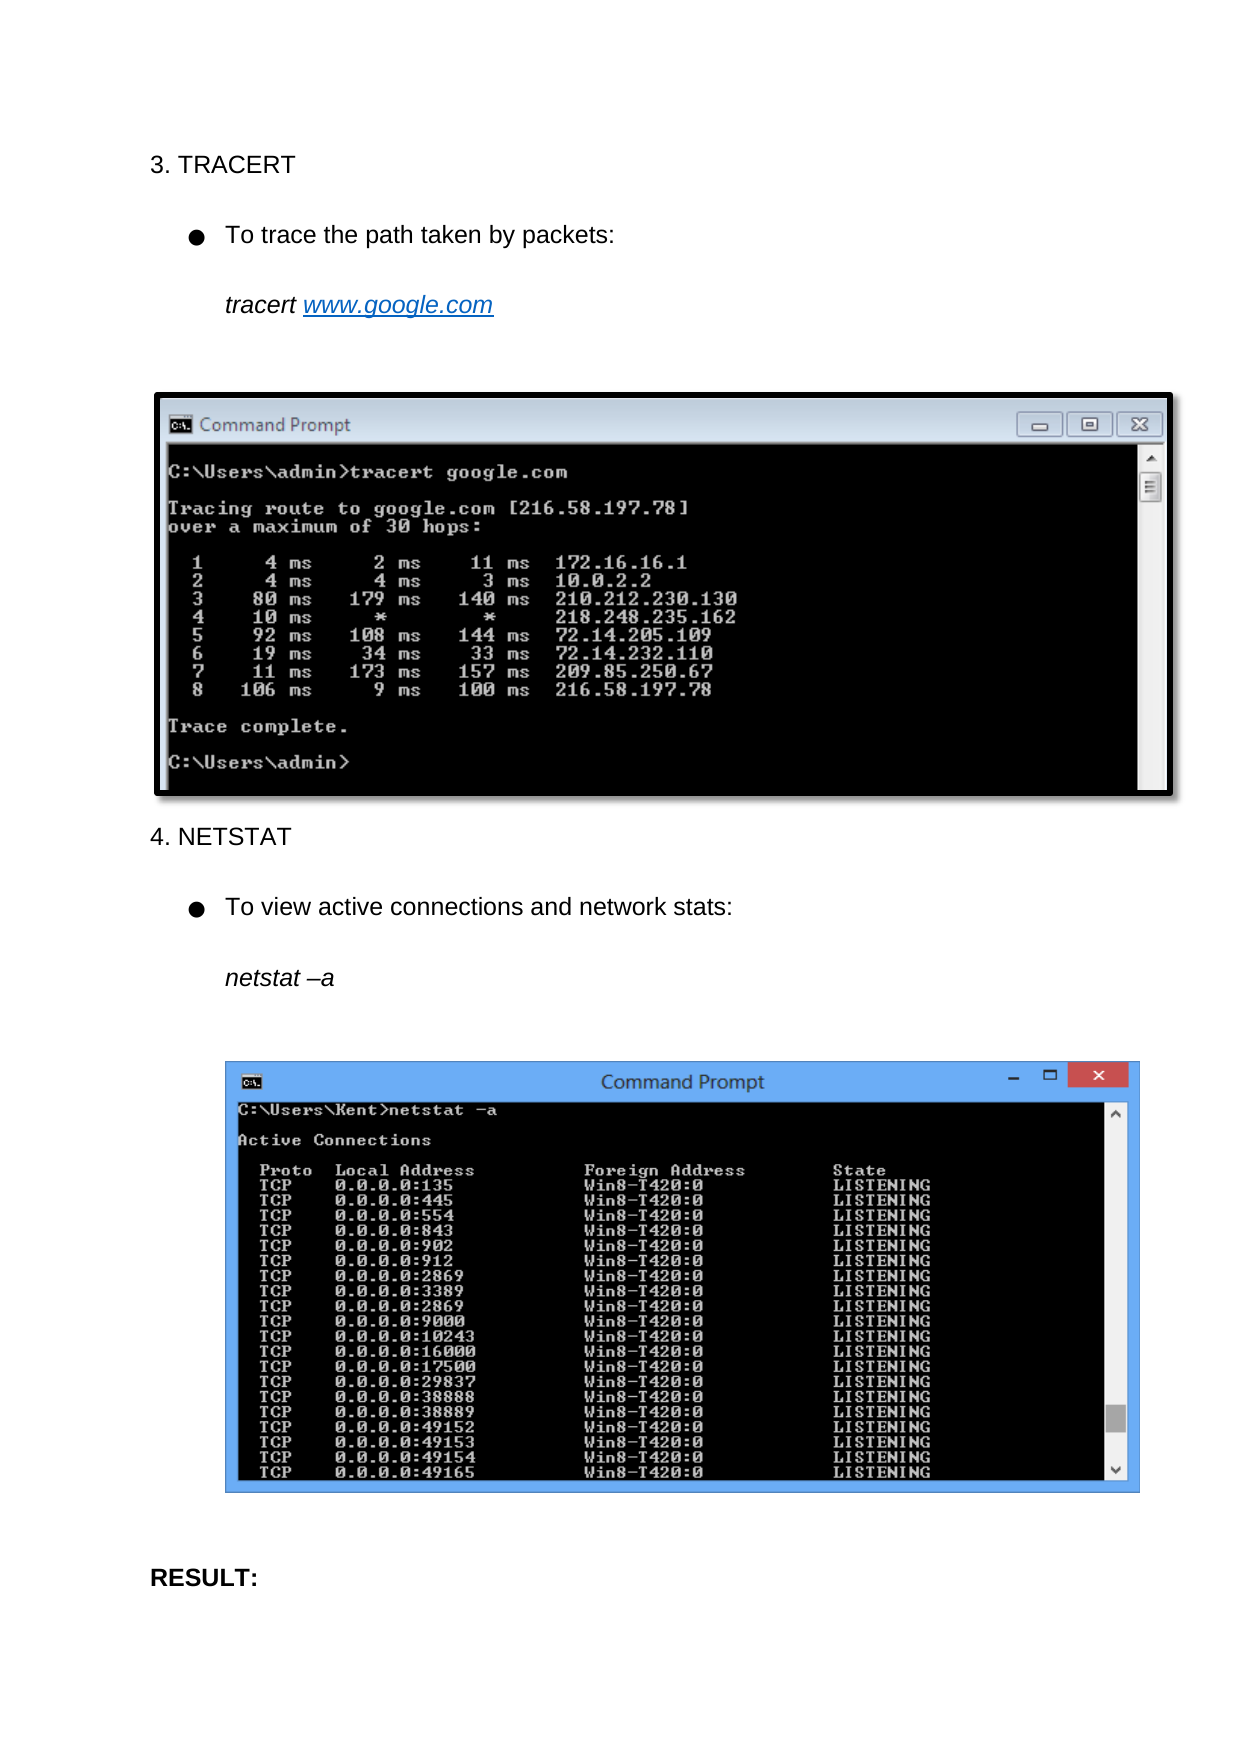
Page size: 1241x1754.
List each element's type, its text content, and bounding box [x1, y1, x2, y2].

picture [225, 1061, 1140, 1493]
list To view active connections and network stats: [187, 884, 1090, 927]
text tracert www.google.com [225, 290, 1090, 319]
picture [150, 387, 1187, 810]
text netstat –a [225, 963, 1090, 991]
subtitle 3. TRACERT [150, 150, 1090, 179]
subtitle 4. NETSTAT [150, 810, 1090, 851]
text RESULT: [150, 1563, 1090, 1592]
list To trace the path taken by packets: [187, 212, 1090, 255]
